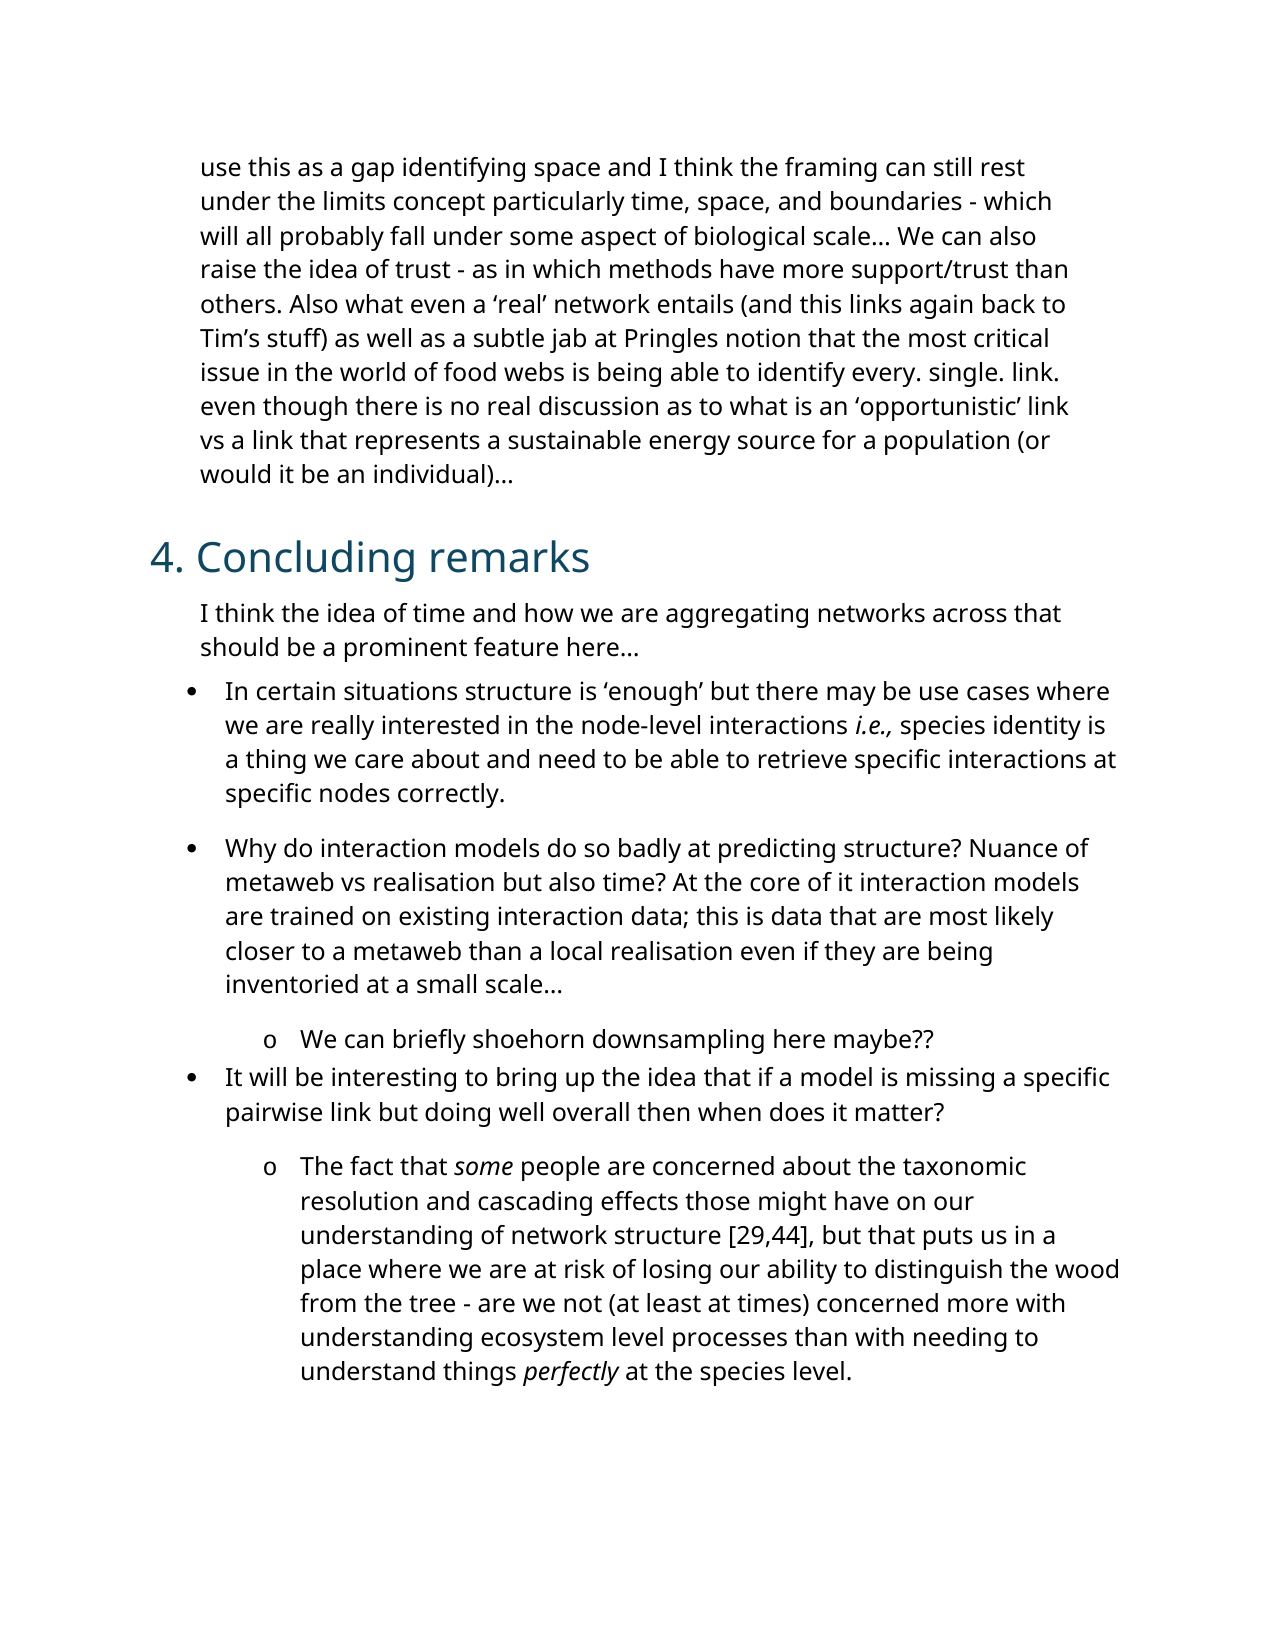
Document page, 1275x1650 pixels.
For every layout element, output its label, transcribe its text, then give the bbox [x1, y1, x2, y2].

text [200, 150, 1075, 491]
list Why do interaction models do so badly at predicting structure? Nuance of metaweb vs realisation but also time? At the core of it interaction models are trained on existing interaction data; this is data that are most likely closer to a metaweb than a local realisation even if they are being inventoried at a small scale… [187, 831, 1125, 1001]
text I think the idea of time and how we are aggregating networks across that should be a prominent feature here… [200, 595, 1075, 663]
subtitle 4. Concluding remarks [150, 528, 1125, 585]
list It will be interesting to bring up the idea that if a model is missing a specific pairwise link but doing well overall then when does it matter? [187, 1060, 1125, 1128]
list In certain situations structure is ‘enough’ but there may be use cases where we are really interested in the node-level interactions i.e., species identity is a thing we care about and need to be able to retrieve specific interactions at specific nodes correctly. [187, 674, 1125, 810]
list We can briefly shoehorn downsampling here maybe?? [262, 1022, 1125, 1056]
list The fact that some people are concerned about the taxonomic resolution and cascading effects those might have on our understanding of network structure [29,44], but that puts us in a place where we are at risk of losing our ability to distinguish the wood from the tree - are we not (at least at times) concerned more with understanding ecosystem level processes than with needing to understand things perfectly at the species level. [262, 1149, 1125, 1388]
